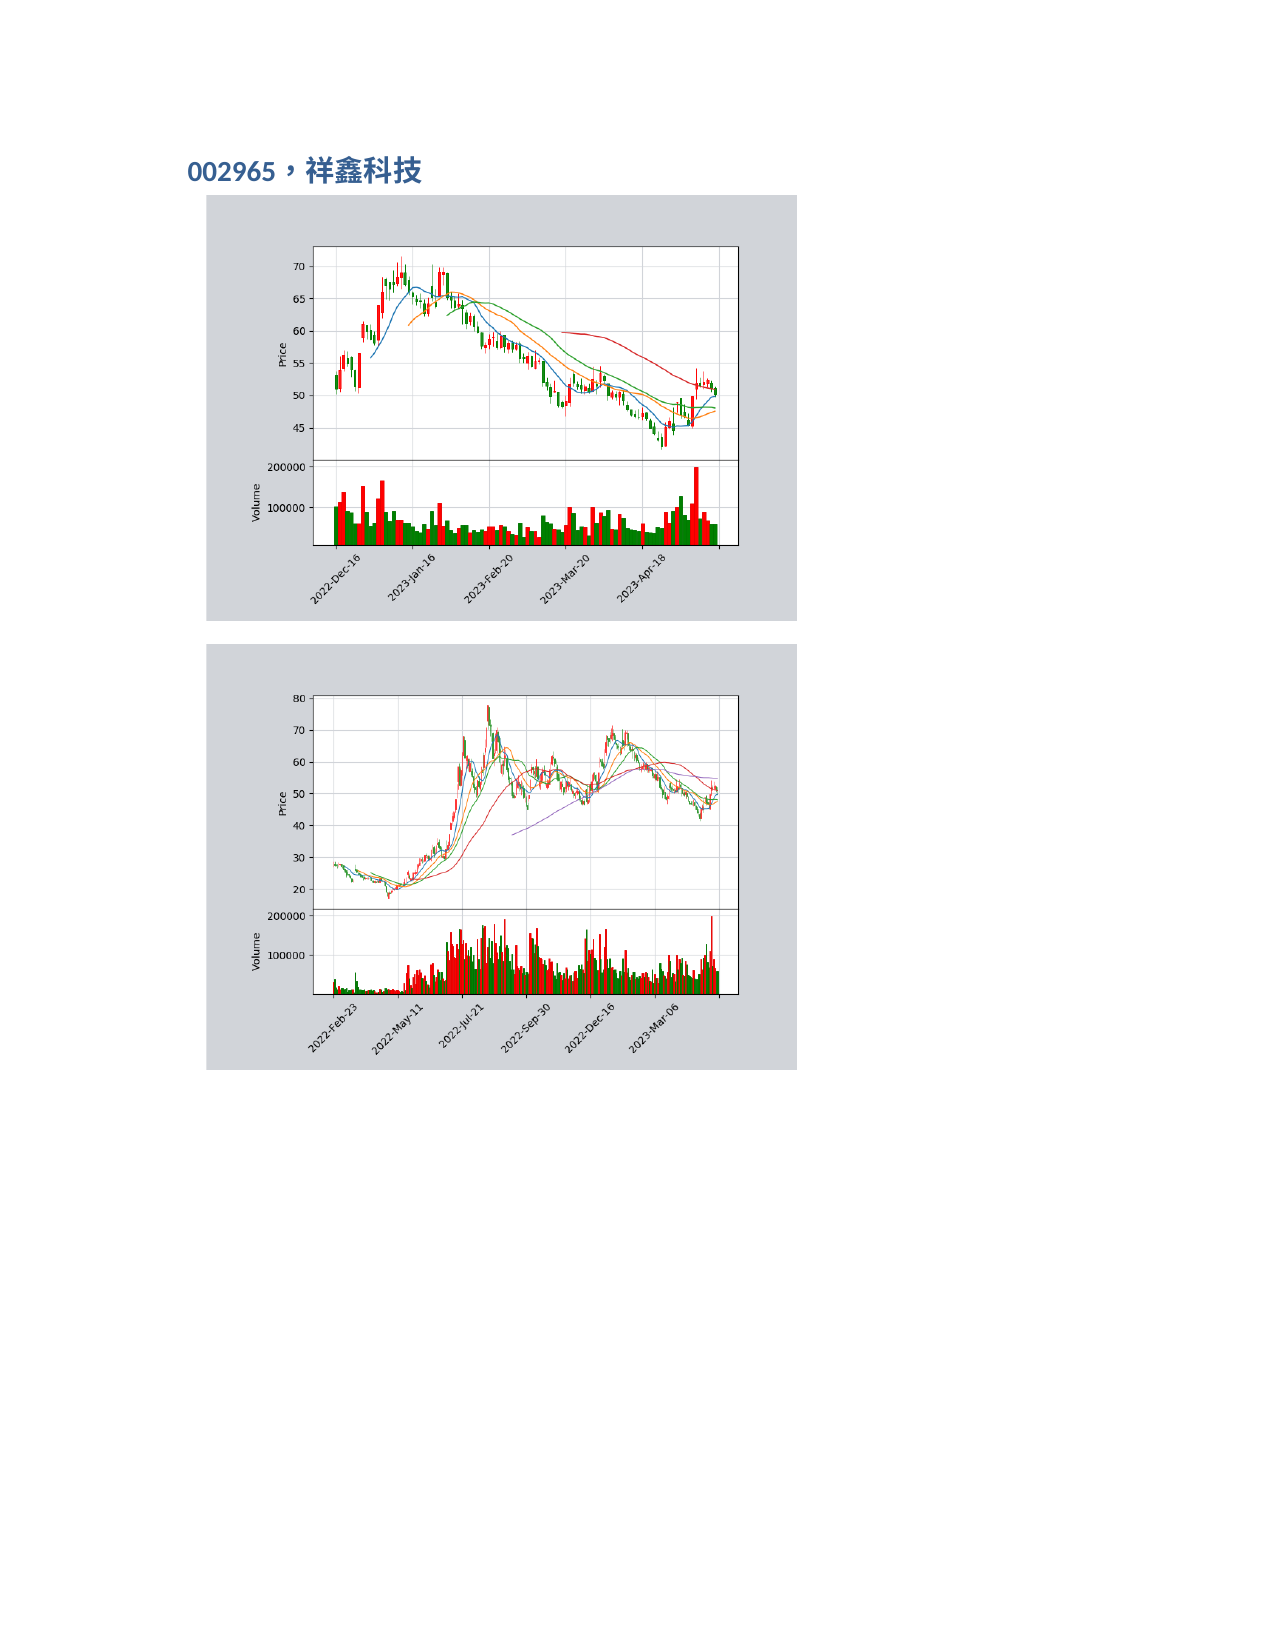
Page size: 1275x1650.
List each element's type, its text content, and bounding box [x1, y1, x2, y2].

picture [206, 644, 797, 1070]
picture [206, 195, 797, 621]
subtitle 002965，祥鑫科技 [187, 150, 1087, 190]
